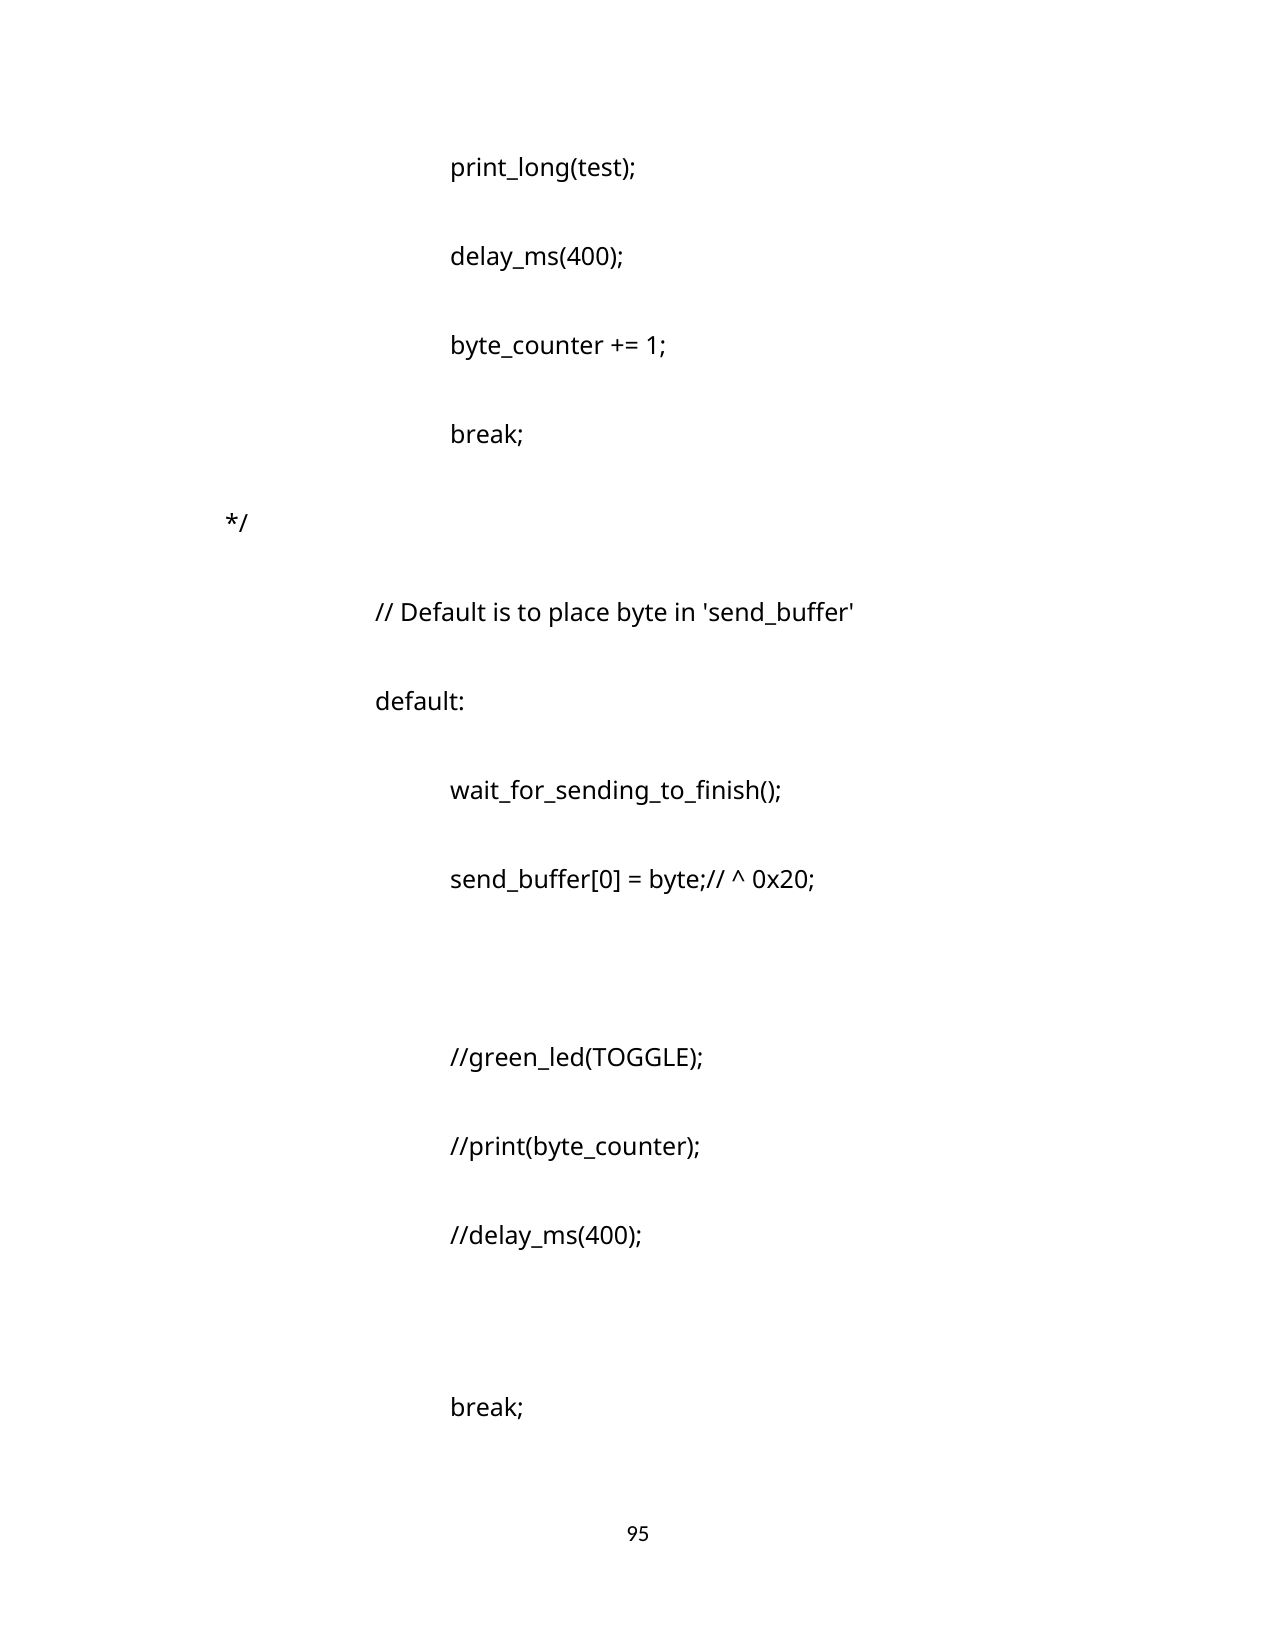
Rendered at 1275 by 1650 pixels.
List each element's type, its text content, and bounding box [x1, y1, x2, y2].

text //print(byte_counter); [225, 1128, 1050, 1163]
text byte_counter += 1; [225, 328, 1050, 362]
text //green_led(TOGGLE); [225, 1039, 1050, 1074]
text delay_ms(400); [225, 239, 1050, 273]
text //delay_ms(400); [225, 1217, 1050, 1252]
text print_long(test); [225, 150, 1050, 184]
text wait_for_sending_to_finish(); [225, 773, 1050, 807]
text send_buffer[0] = byte;// ^ 0x20; [225, 862, 1050, 896]
text // Default is to place byte in 'send_buffer' [225, 595, 1050, 629]
text break; [225, 417, 1050, 451]
text */ [225, 506, 1050, 540]
text default: [225, 684, 1050, 718]
text break; [225, 1389, 1050, 1423]
